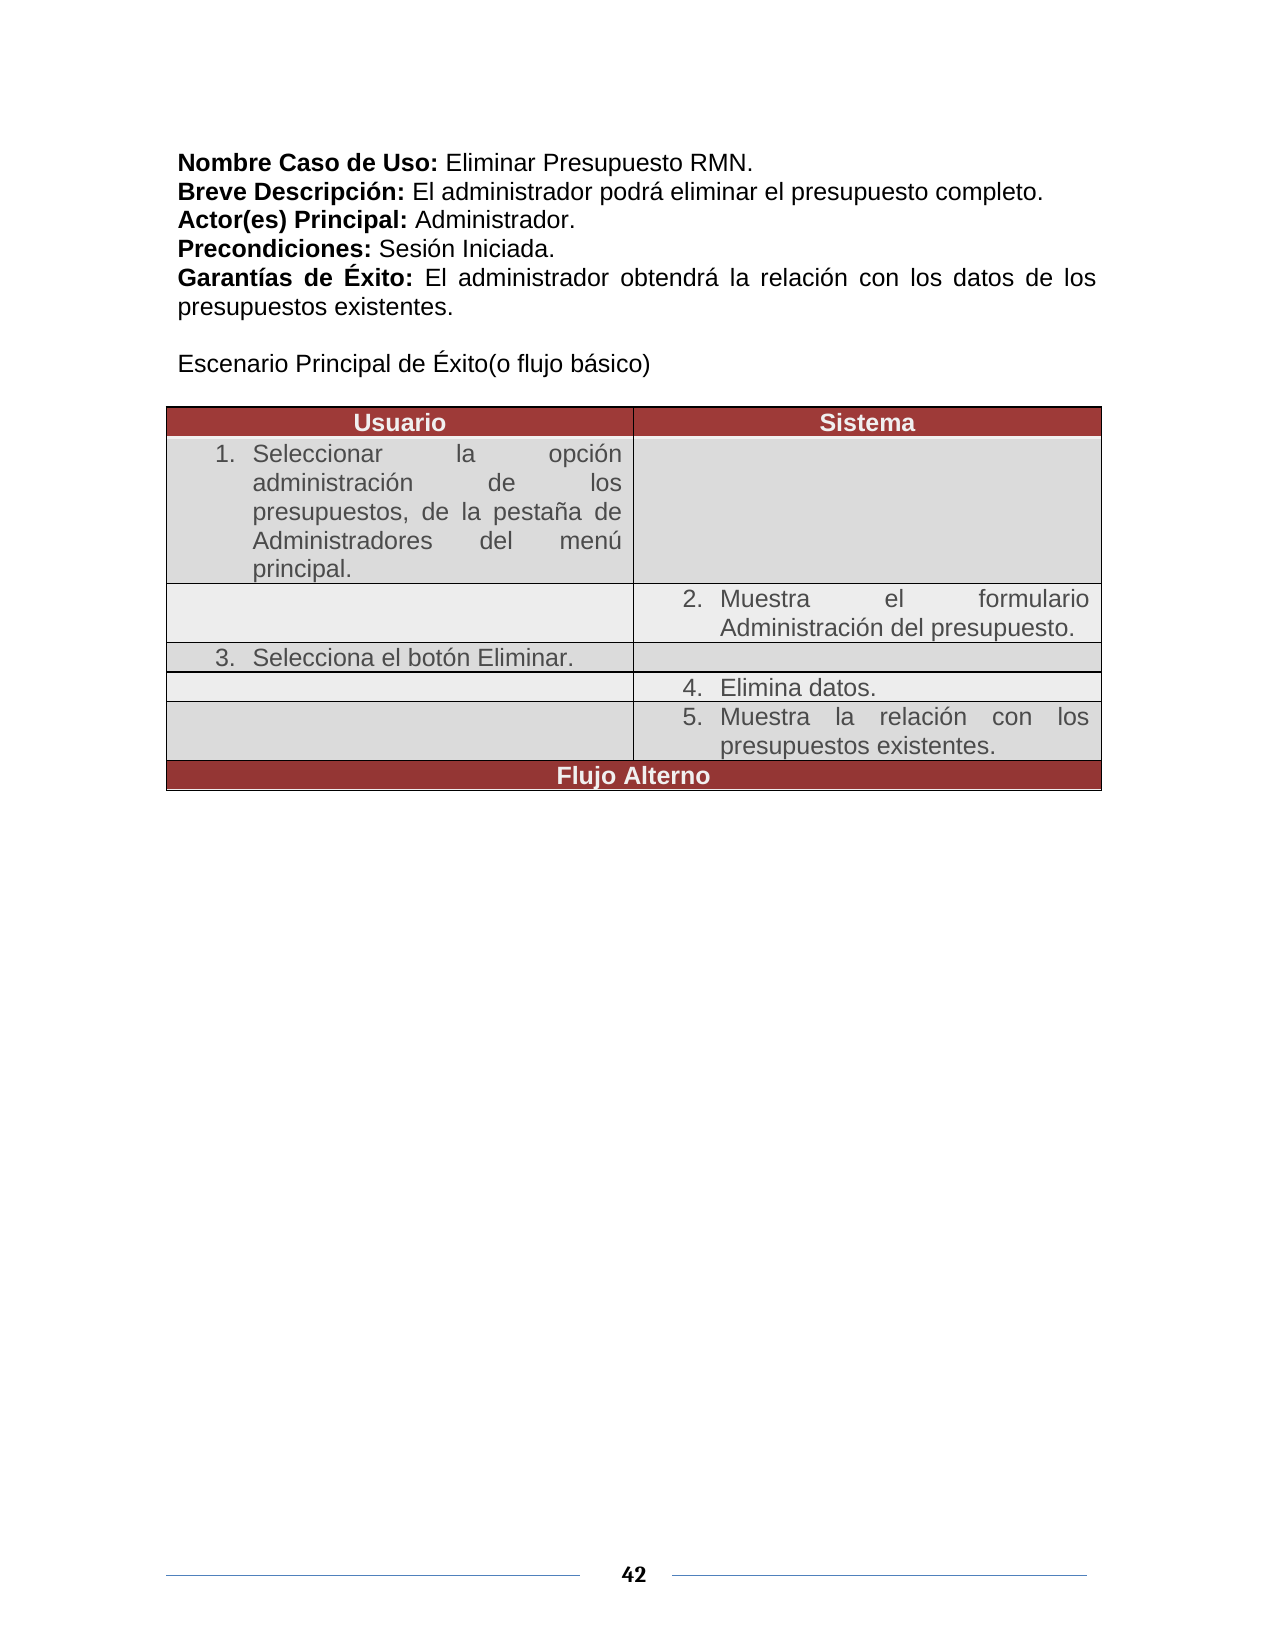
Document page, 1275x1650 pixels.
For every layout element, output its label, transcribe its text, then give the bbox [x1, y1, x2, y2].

table_cell Elimina datos. [634, 673, 1101, 701]
table_cell [167, 584, 633, 642]
table_cell Muestra la relación con los presupuestos existentes. [634, 702, 1101, 760]
table_cell [634, 439, 1101, 583]
table_cell Flujo Alterno [167, 761, 1101, 789]
table_cell Seleccionar la opción administración de los presupuestos, de la pestaña de Administradores del menú principal. [167, 439, 633, 583]
text Precondiciones: Sesión Iniciada. [177, 234, 1098, 263]
text Actor(es) Principal: Administrador. [177, 205, 1098, 234]
text Garantías de Éxito: El administrador obtendrá la relación con los datos de los presupuestos existentes. [177, 263, 1098, 320]
table_cell [634, 643, 1101, 671]
table_header Sistema [634, 408, 1101, 436]
table_cell Muestra el formulario Administración del presupuesto. [634, 584, 1101, 642]
table_cell Selecciona el botón Eliminar. [167, 643, 633, 671]
table_header Usuario [167, 408, 633, 436]
text Nombre Caso de Uso: Eliminar Presupuesto RMN. [177, 148, 1098, 176]
table_cell [167, 702, 633, 760]
text Escenario Principal de Éxito(o flujo básico) [177, 349, 1098, 378]
text Breve Descripción: El administrador podrá eliminar el presupuesto completo. [177, 176, 1098, 205]
table_cell [167, 673, 633, 701]
